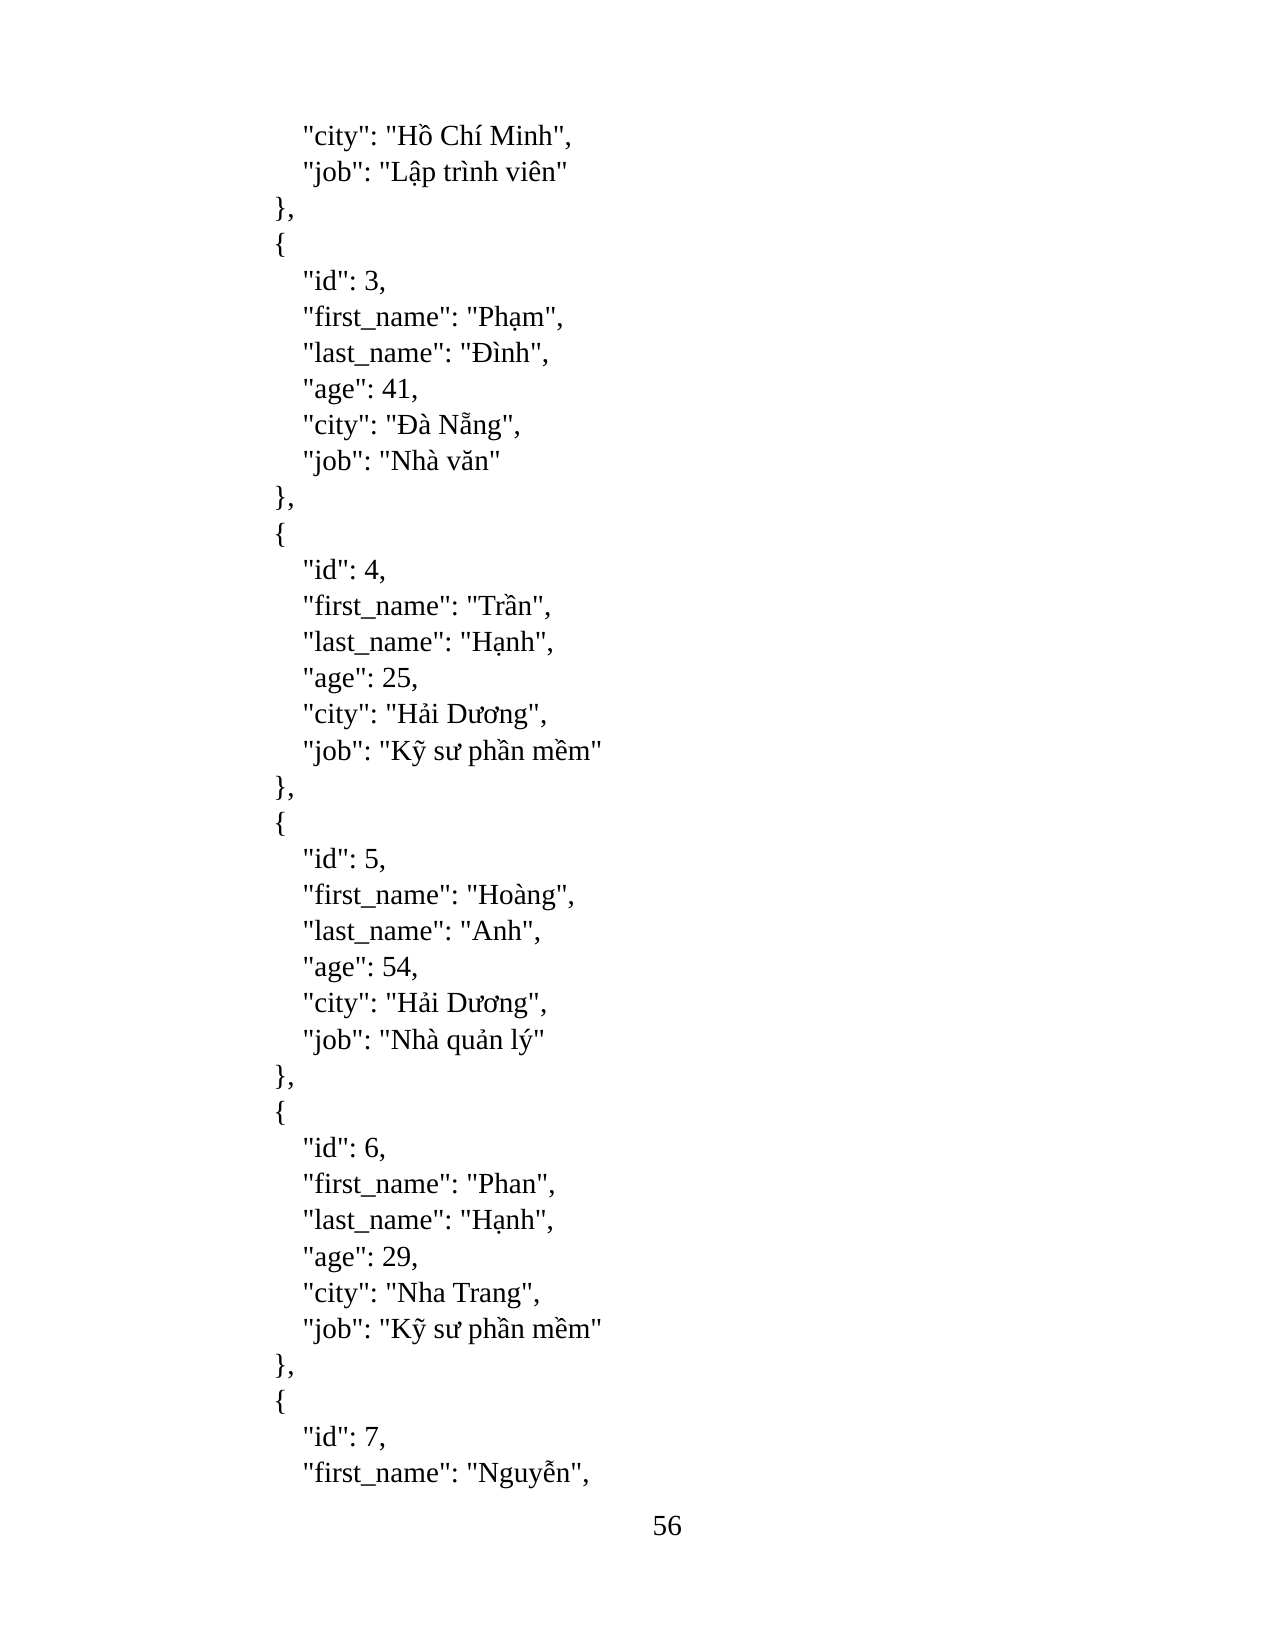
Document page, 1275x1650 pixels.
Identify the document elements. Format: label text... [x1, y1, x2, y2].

text "job": "Nhà văn" [215, 443, 1157, 477]
text "age": 54, [215, 949, 1157, 983]
text { [215, 805, 1157, 838]
text "city": "Nha Trang", [215, 1275, 1157, 1308]
text "last_name": "Đình", [215, 335, 1157, 368]
text }, [215, 479, 1157, 513]
text "job": "Lập trình viên" [215, 154, 1157, 188]
text "first_name": "Nguyễn", [215, 1456, 1157, 1489]
text { [215, 516, 1157, 549]
text }, [215, 769, 1157, 802]
text "job": "Nhà quản lý" [215, 1022, 1157, 1055]
text }, [215, 1058, 1157, 1091]
text "city": "Hồ Chí Minh", [215, 118, 1157, 152]
text "age": 25, [215, 660, 1157, 694]
text "id": 4, [215, 552, 1157, 585]
text "first_name": "Phan", [215, 1166, 1157, 1200]
text "last_name": "Hạnh", [215, 624, 1157, 658]
text "first_name": "Hoàng", [215, 877, 1157, 911]
text "age": 41, [215, 371, 1157, 405]
text "id": 5, [215, 841, 1157, 874]
text "id": 3, [215, 263, 1157, 296]
text "id": 6, [215, 1130, 1157, 1164]
text { [215, 1383, 1157, 1417]
text "first_name": "Phạm", [215, 299, 1157, 332]
text "city": "Hải Dương", [215, 986, 1157, 1019]
text }, [215, 1347, 1157, 1381]
text "city": "Hải Dương", [215, 696, 1157, 730]
text "job": "Kỹ sư phần mềm" [215, 733, 1157, 766]
text }, [215, 190, 1157, 224]
text "age": 29, [215, 1239, 1157, 1272]
text "last_name": "Anh", [215, 913, 1157, 947]
text { [215, 227, 1157, 260]
text "job": "Kỹ sư phần mềm" [215, 1311, 1157, 1344]
text "city": "Đà Nẵng", [215, 407, 1157, 441]
text "first_name": "Trần", [215, 588, 1157, 622]
text { [215, 1094, 1157, 1128]
text "id": 7, [215, 1419, 1157, 1453]
text "last_name": "Hạnh", [215, 1202, 1157, 1236]
